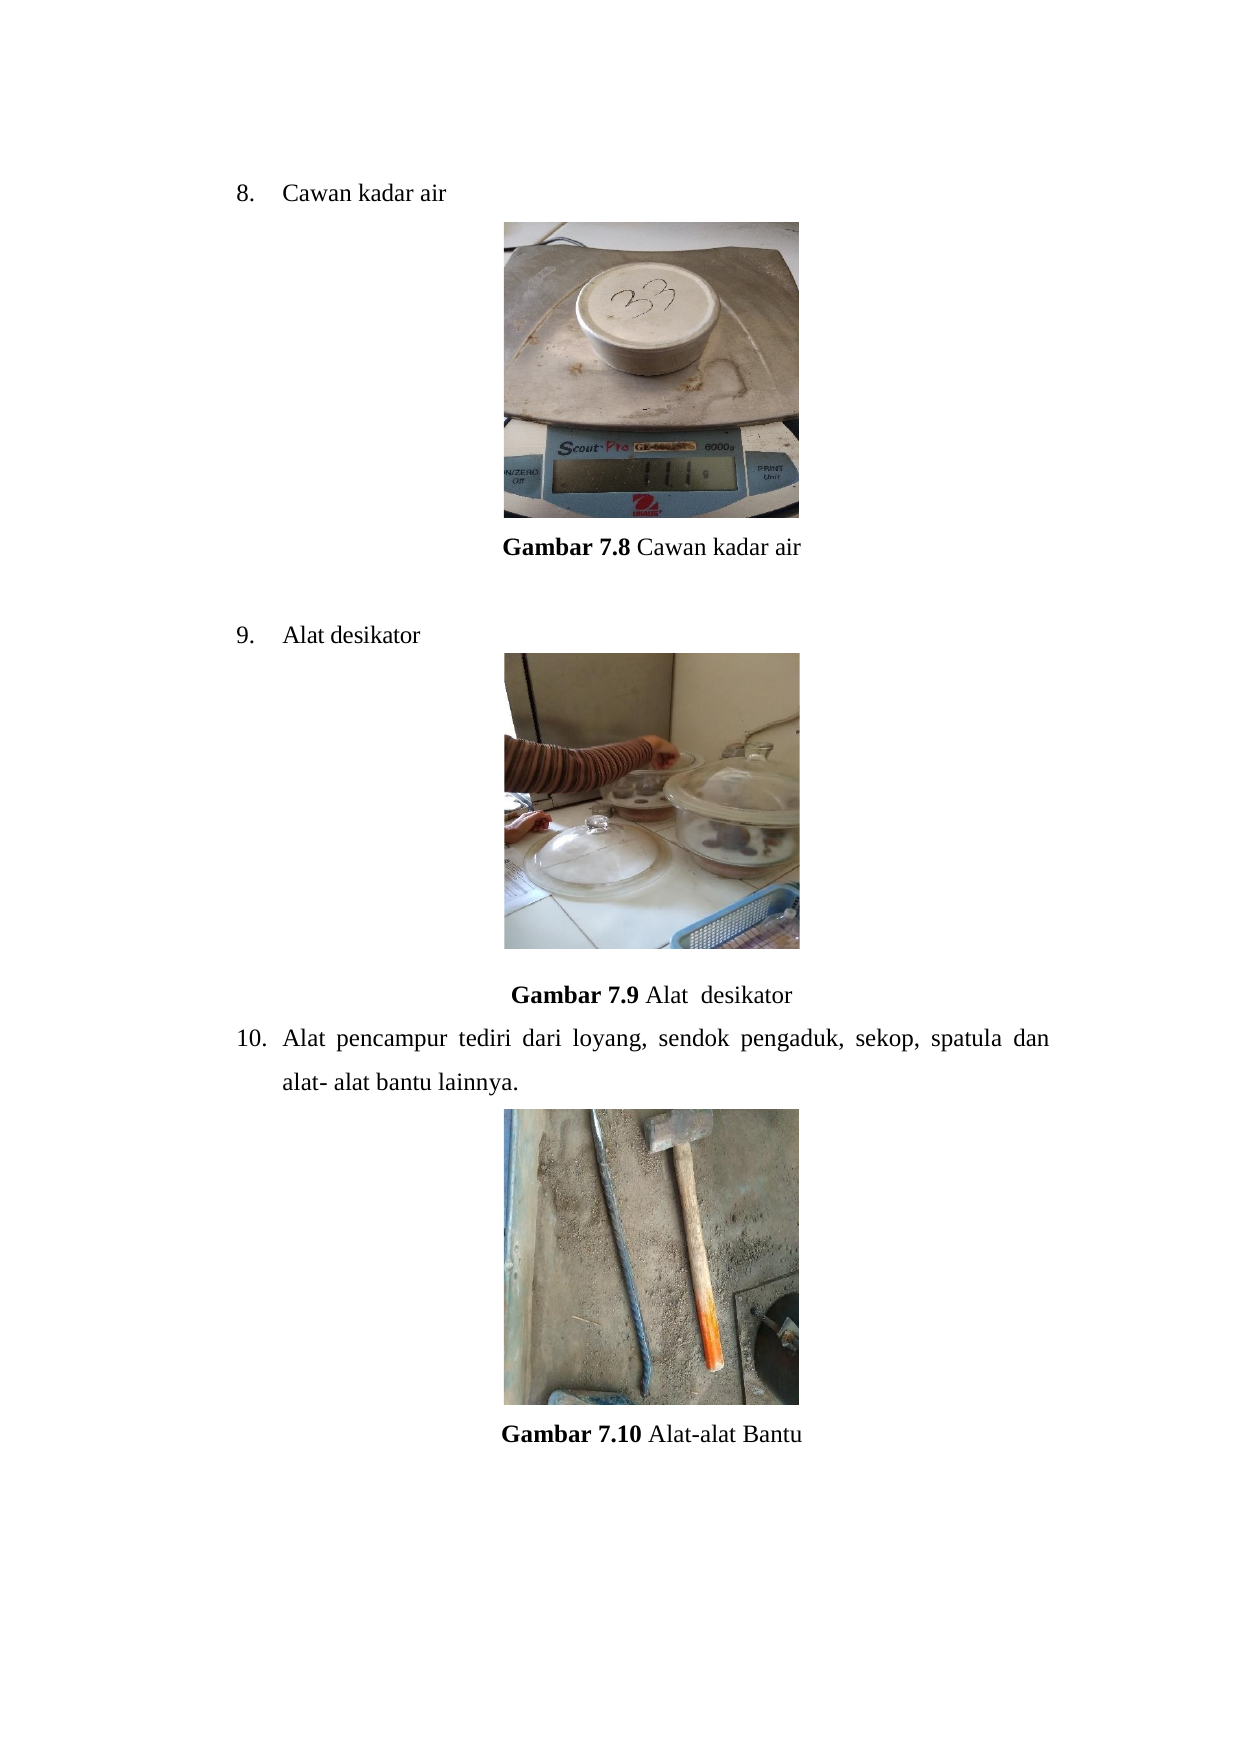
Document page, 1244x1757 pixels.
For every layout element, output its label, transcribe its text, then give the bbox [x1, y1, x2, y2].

picture [503, 1109, 799, 1405]
list Alat desikator [236, 619, 1067, 649]
text Gambar 7.10 Alat-alat Bantu [236, 1419, 1067, 1448]
list Cawan kadar air [236, 177, 1067, 207]
picture [504, 653, 800, 949]
list Alat pencampur tediri dari loyang, sendok pengaduk, sekop, spatula dan alat- alat bantu lainnya. [236, 1023, 1050, 1095]
picture [503, 222, 799, 518]
text Gambar 7.8 Cawan kadar air [236, 531, 1067, 561]
